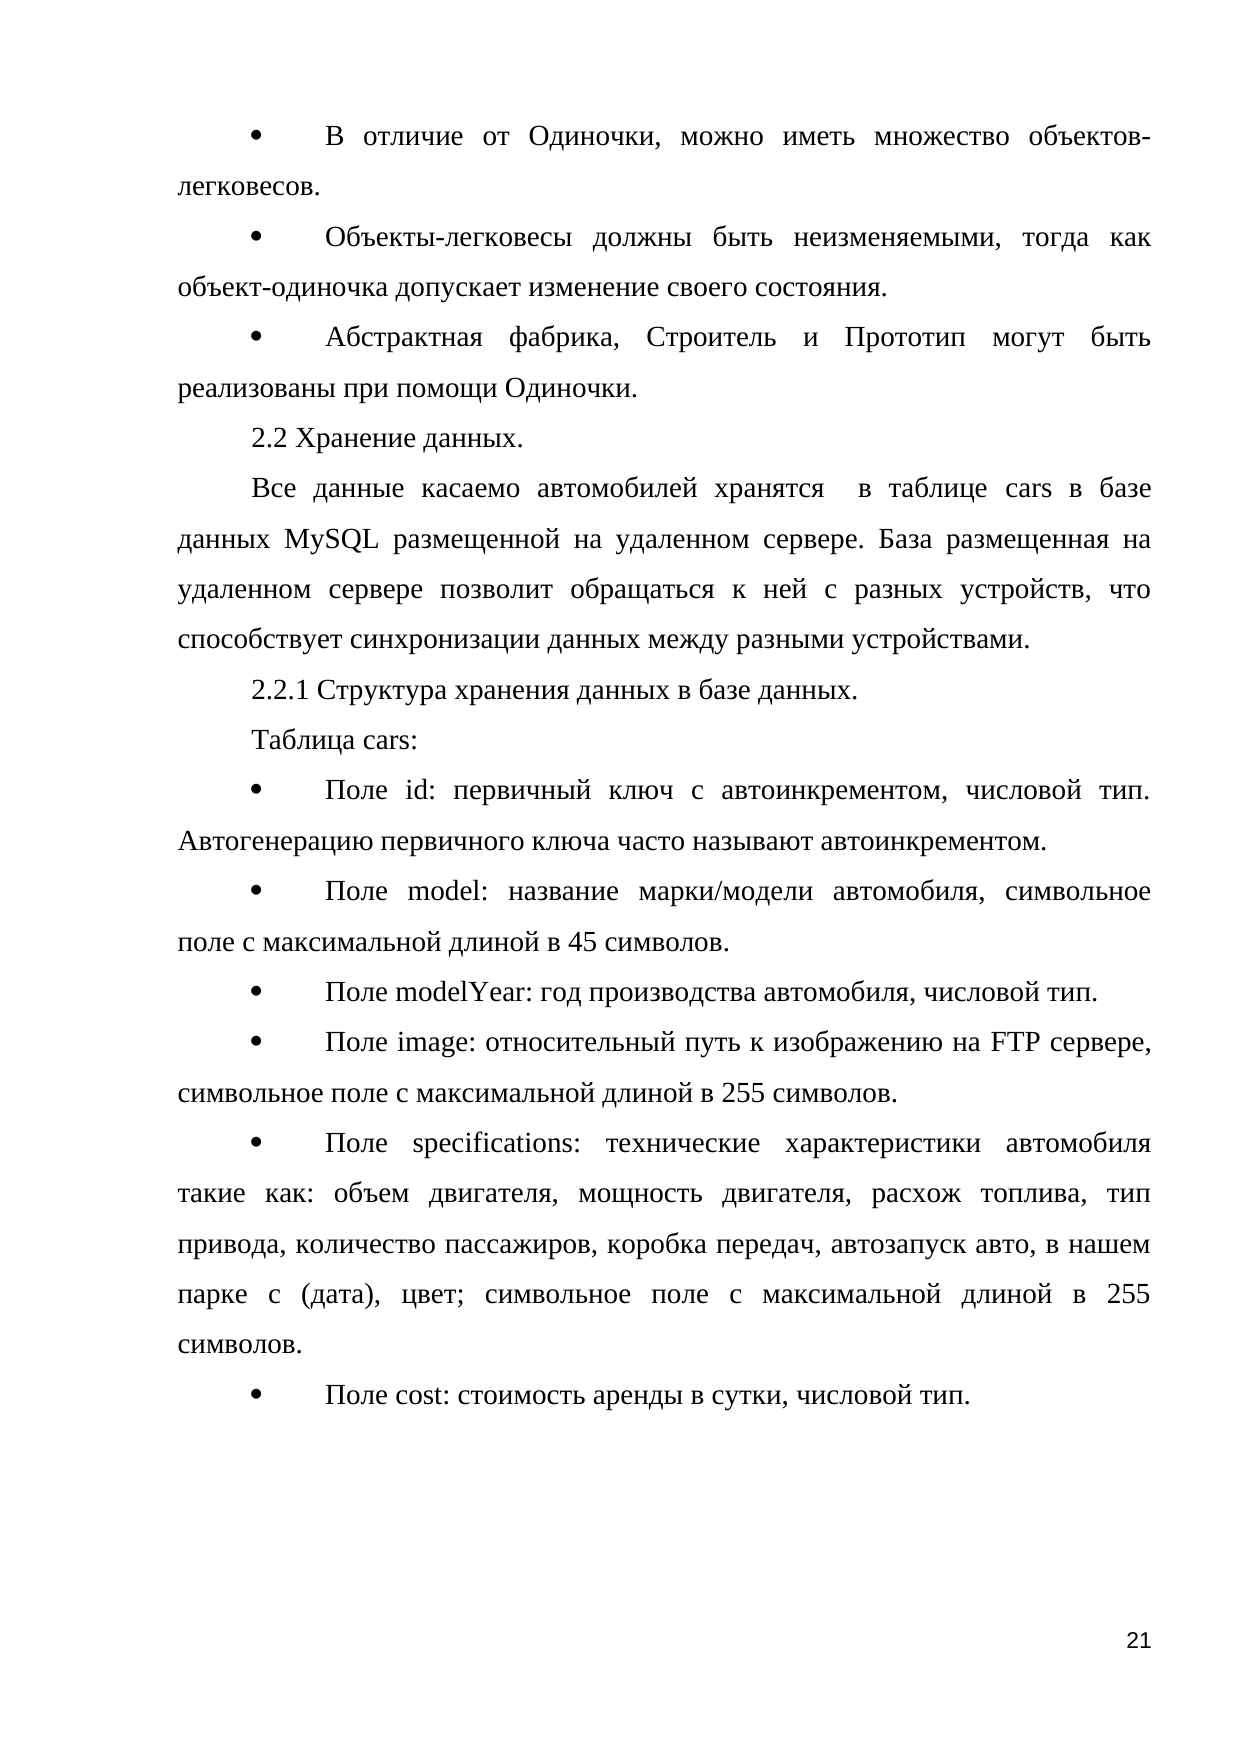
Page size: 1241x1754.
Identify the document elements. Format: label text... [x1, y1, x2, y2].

list Поле model: название марки/модели автомобиля, символьное поле с максимальной длиной в 45 символов. [177, 873, 1152, 957]
list Поле image: относительный путь к изображению на FTP сервере, символьное поле с максимальной длиной в 255 символов. [177, 1024, 1152, 1108]
text Все данные касаемо автомобилей хранятся в таблице cars в базе данных MySQL размещенной на удаленном сервере. База размещенная на удаленном сервере позволит обращаться к ней с разных устройств, что способствует синхронизации данных между разными устройствами. [177, 471, 1152, 655]
list Поле id: первичный ключ с автоинкрементом, числовой тип. Автогенерацию первичного ключа часто называют автоинкрементом. [177, 772, 1152, 856]
list Поле cost: стоимость аренды в сутки, числовой тип. [177, 1377, 1152, 1410]
list Поле modelYear: год производства автомобиля, числовой тип. [177, 974, 1152, 1008]
list В отличие от Одиночки, можно иметь множество объектов-легковесов. [177, 118, 1152, 202]
text 2.2.1 Структура хранения данных в базе данных. [177, 672, 1152, 705]
list Объекты-легковесы должны быть неизменяемыми, тогда как объект-одиночка допускает изменение своего состояния. [177, 219, 1152, 303]
text Таблица cars: [177, 722, 1152, 756]
list Поле specifications: технические характеристики автомобиля такие как: объем двигателя, мощность двигателя, расхож топлива, тип привода, количество пассажиров, коробка передач, автозапуск авто, в нашем парке с (дата), цвет; символьное поле с максимальной длиной в 255 символов. [177, 1125, 1152, 1360]
text 2.2 Хранение данных. [177, 420, 1152, 454]
list Абстрактная фабрика, Строитель и Прототип могут быть реализованы при помощи Одиночки. [177, 319, 1152, 403]
